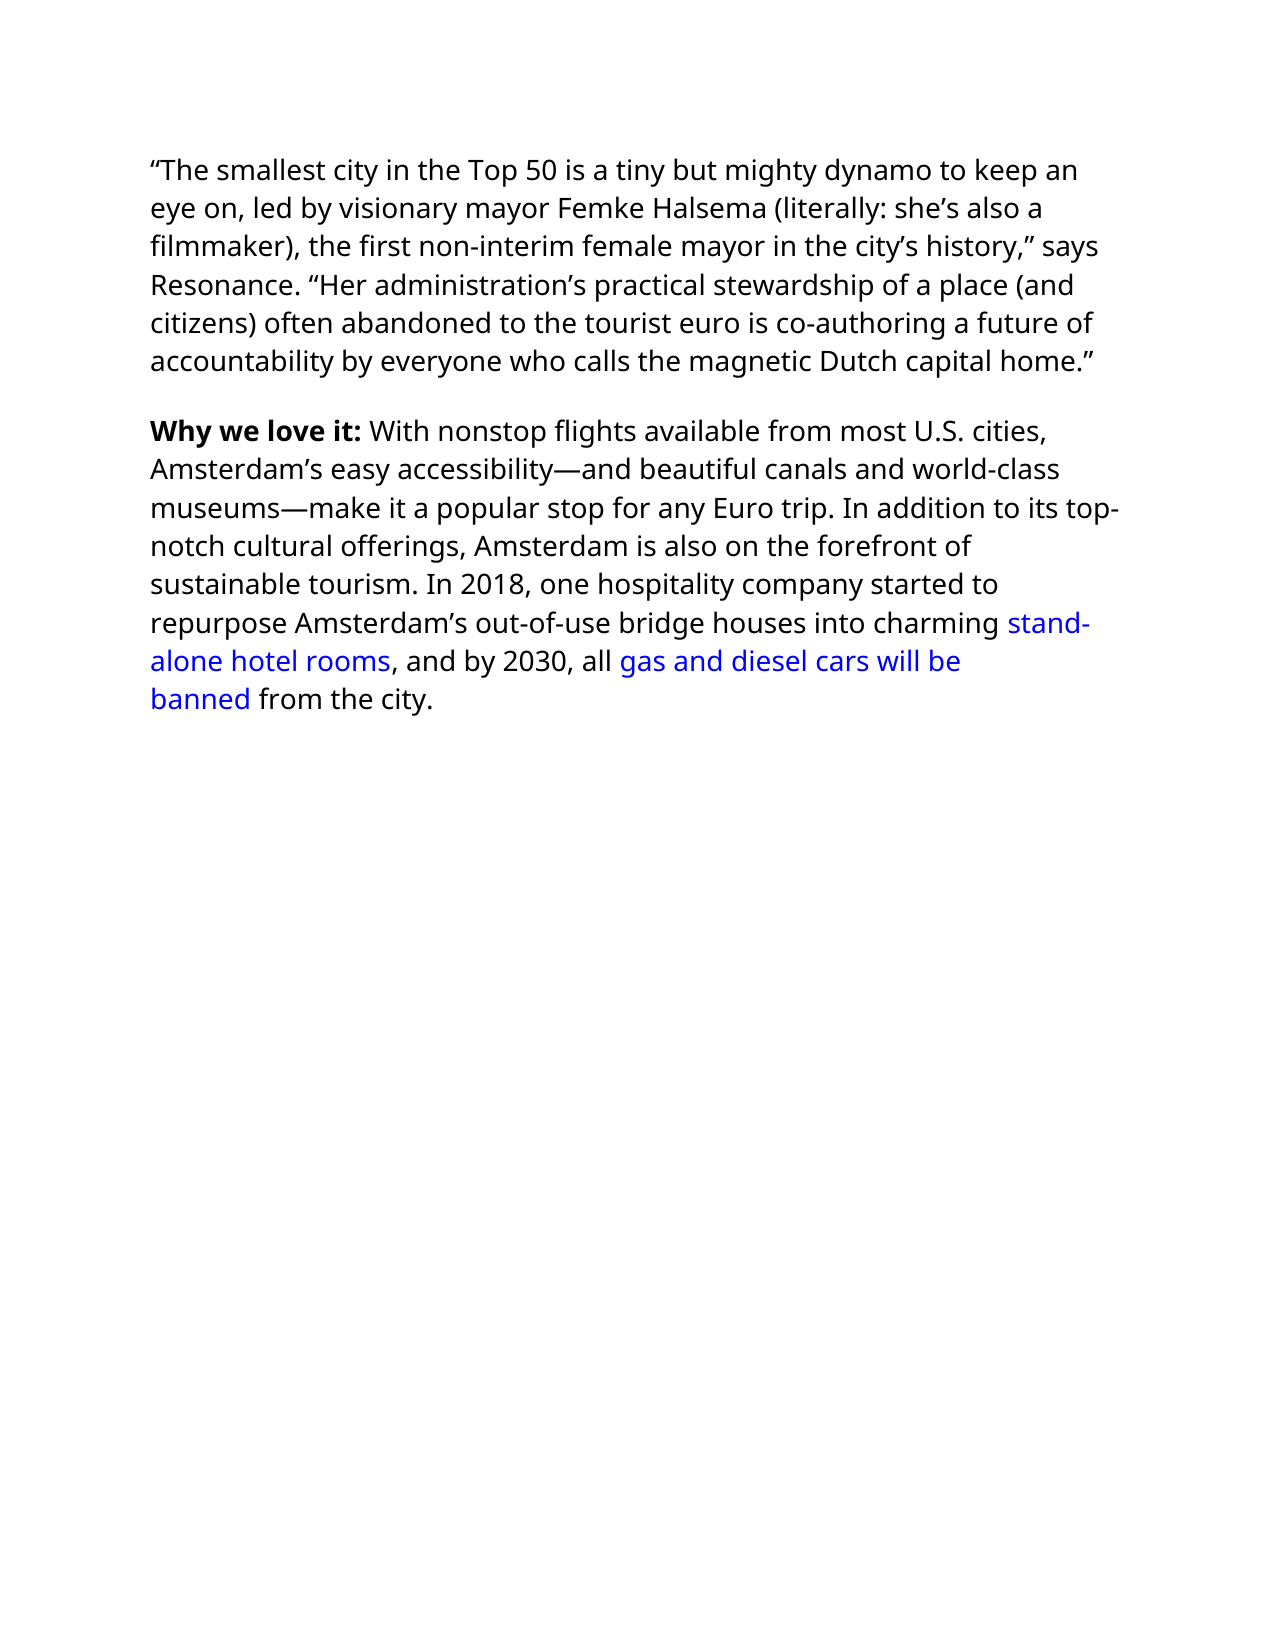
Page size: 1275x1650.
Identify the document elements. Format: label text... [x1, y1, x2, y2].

text “The smallest city in the Top 50 is a tiny but mighty dynamo to keep an eye on, led by visionary mayor Femke Halsema (literally: she’s also a filmmaker), the first non-interim female mayor in the city’s history,” says Resonance. “Her administration’s practical stewardship of a place (and citizens) often abandoned to the tourist euro is co-authoring a future of accountability by everyone who calls the magnetic Dutch capital home.” [150, 150, 1125, 380]
text Why we love it: With nonstop flights available from most U.S. cities, Amsterdam’s easy accessibility—and beautiful canals and world-class museums—make it a popular stop for any Euro trip. In addition to its top-notch cultural offerings, Amsterdam is also on the forefront of sustainable tourism. In 2018, one hospitality company started to repurpose Amsterdam’s out-of-use bridge houses into charming stand-alone hotel rooms, and by 2030, all gas and diesel cars will be banned from the city. [150, 411, 1125, 718]
